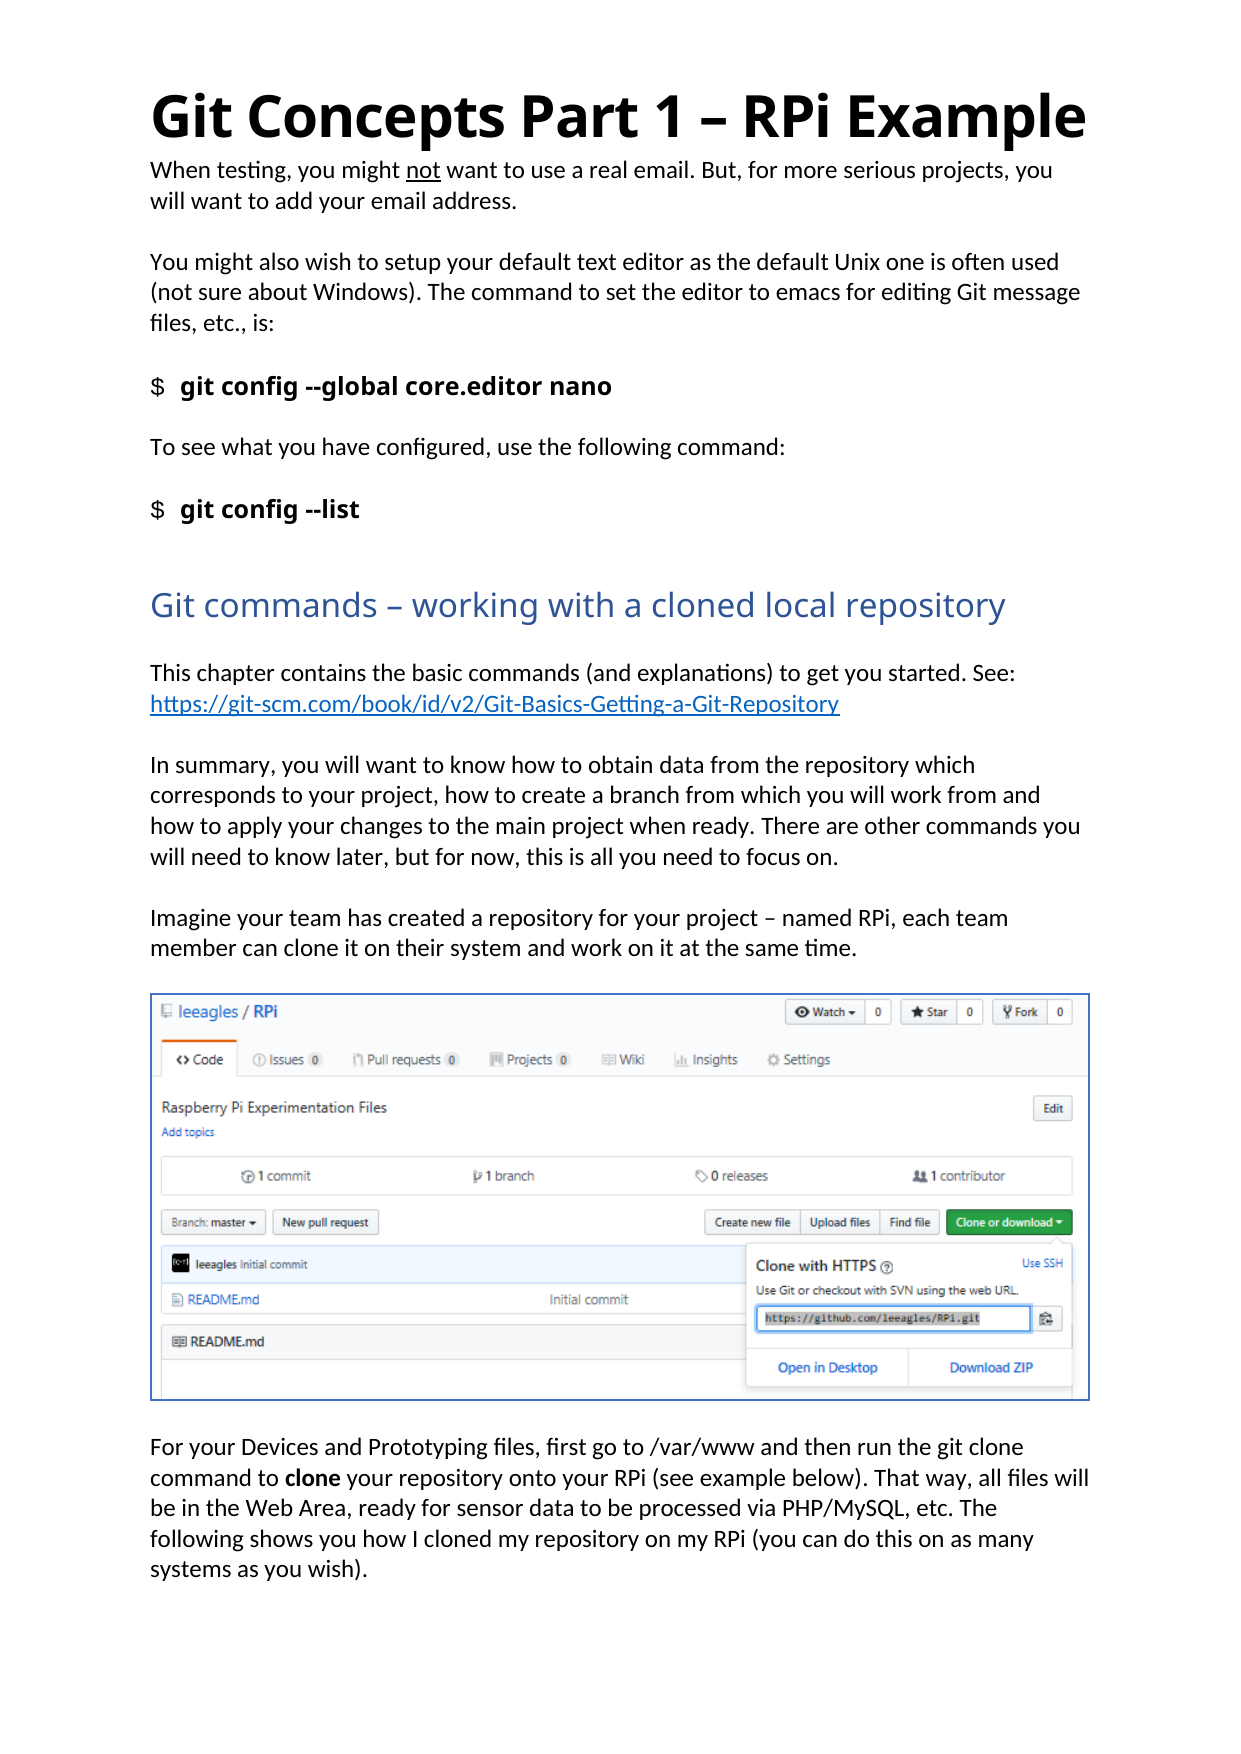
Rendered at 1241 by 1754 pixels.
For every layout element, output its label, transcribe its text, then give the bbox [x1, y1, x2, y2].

text This chapter contains the basic commands (and explanations) to get you started. See: https://git-scm.com/book/id/v2/Git-Basics-Getting-a-Git-Repository [150, 657, 1090, 718]
text In summary, you will want to know how to obtain data from the repository which corresponds to your project, how to create a branch from which you will work from and how to apply your changes to the main project when ready. There are other commands you will need to know later, but for now, this is all you need to focus on. [150, 749, 1090, 871]
text You might also wish to setup your default text editor as the default Unix one is often used (not sure about Windows). The command to set the editor to emacs for editing Git message files, etc., is: [150, 246, 1090, 338]
text For your Devices and Prototyping files, first go to /var/www and then run the git clone command to clone your repository onto your RPi (see example below). That way, all files will be in the Web Area, ready for sensor data to be processed via PHP/MySQL, etc. The following shows you how I cloned my repository on my RPi (you can do this on as many systems as you wish). [150, 1432, 1090, 1584]
picture [152, 995, 1088, 1399]
text When testing, you might not want to use a real email. But, for more serious projects, you will want to add your email address. [150, 154, 1090, 216]
text To see what you have configured, use the following command: [150, 431, 1090, 461]
text $ git config --list [150, 492, 1090, 526]
text $ git config --global core.editor nano [150, 368, 1090, 402]
text Imagine your team has created a repository for your project – named RPi, each team member can clone it on their system and work on it at the same time. [150, 902, 1090, 963]
subtitle Git commands – working with a cloned local repository [150, 582, 1090, 627]
